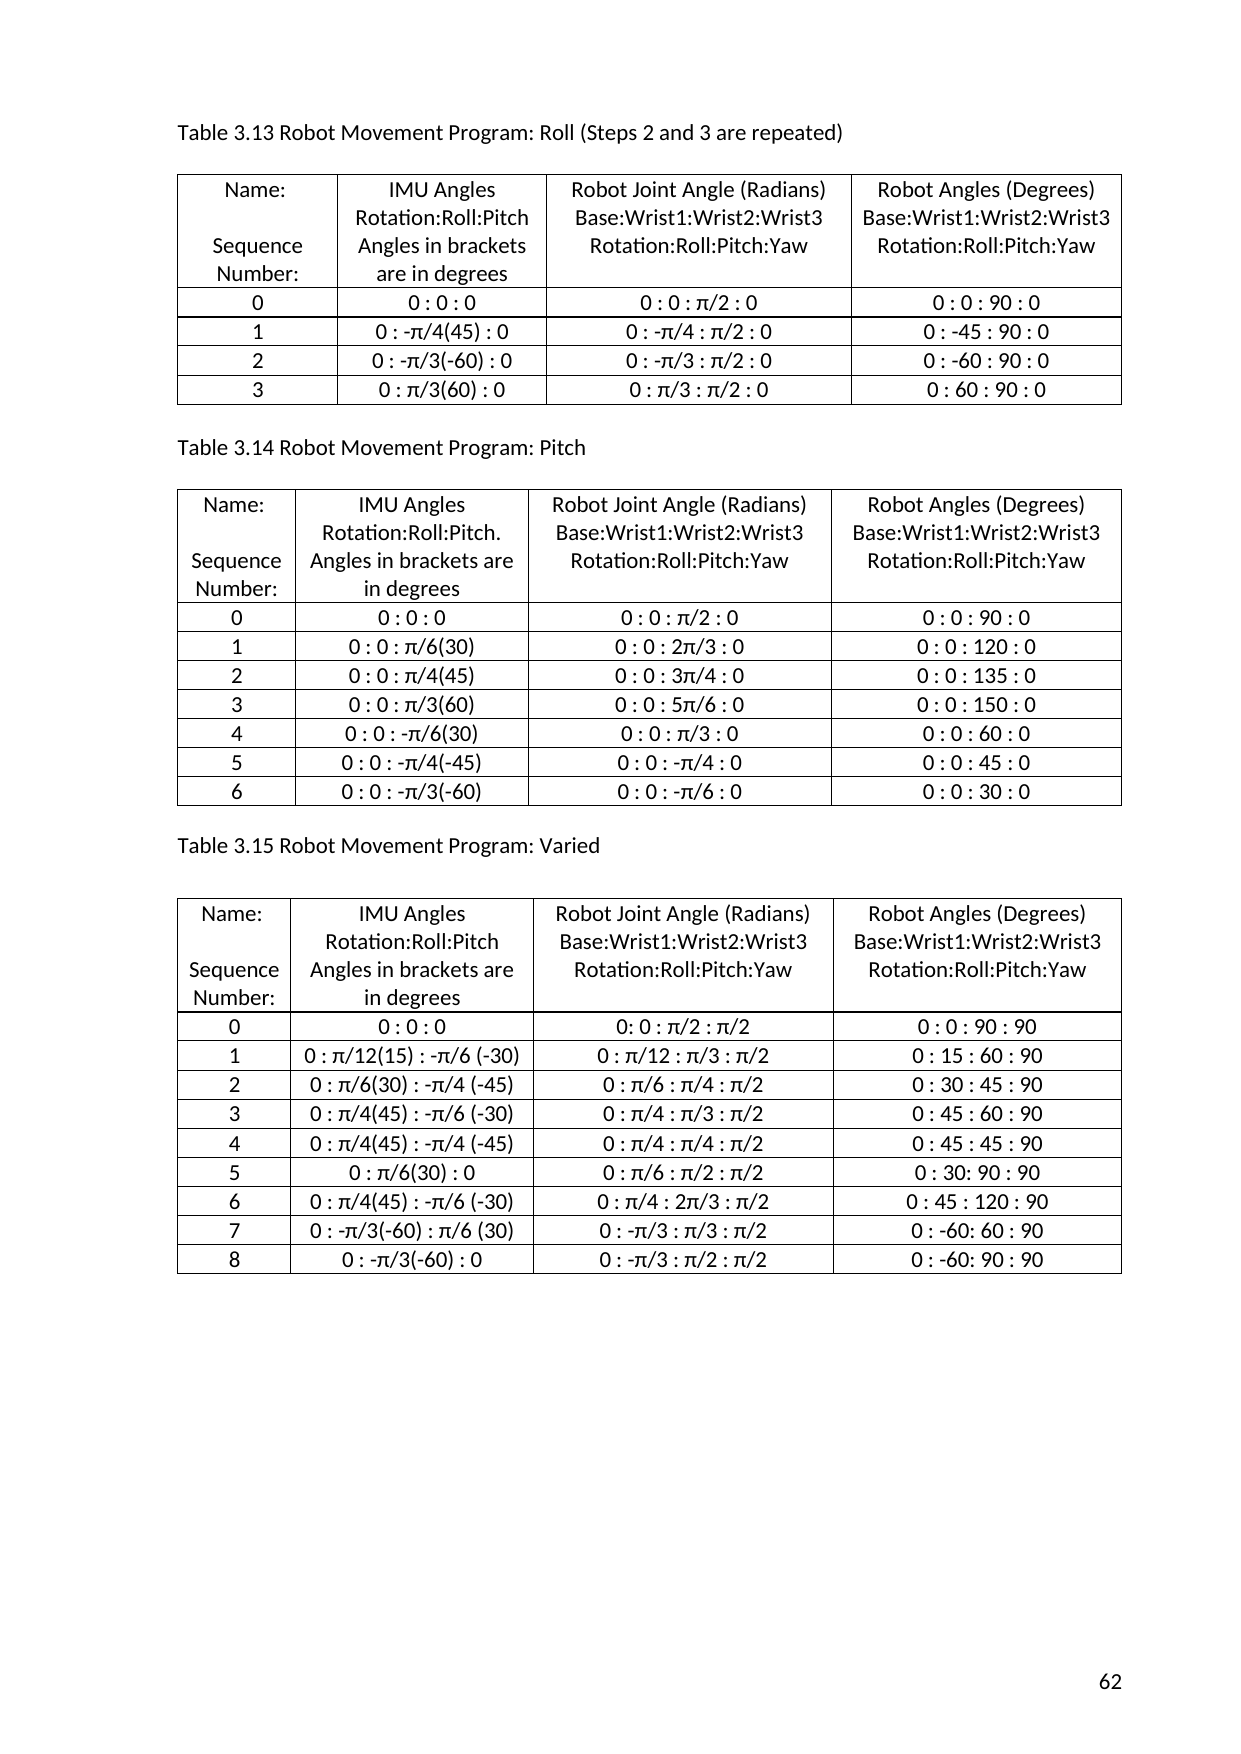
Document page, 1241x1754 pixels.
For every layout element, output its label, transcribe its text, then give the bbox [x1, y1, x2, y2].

table_cell 0 : 0 : -π/4(-45) [296, 748, 528, 776]
table_cell 0 : 0 : 0 [296, 603, 528, 631]
table_cell 0 : 0 : 90 : 0 [852, 288, 1121, 316]
table_cell 0 : -60: 90 : 90 [834, 1245, 1121, 1273]
table_cell 0 : 0 : 3π/4 : 0 [529, 661, 831, 689]
table_cell 0 : 0 : π/4(45) [296, 661, 528, 689]
table_cell 0 : π/3(60) : 0 [338, 376, 546, 403]
table_cell 2 [178, 1071, 290, 1098]
table_cell 1 [178, 318, 337, 345]
table_cell 0 : 0 : 0 [338, 288, 546, 316]
table_cell 4 [178, 1129, 290, 1157]
table_cell 0 : 0 : π/3 : 0 [529, 719, 831, 747]
table_cell 0 : 0 : π/2 : 0 [547, 288, 851, 316]
table_cell 4 [178, 719, 295, 747]
table_cell 0 : π/6 : π/2 : π/2 [534, 1158, 833, 1186]
table_header Robot Angles (Degrees) Base:Wrist1:Wrist2:Wrist3 Rotation:Roll:Pitch:Yaw [832, 490, 1121, 602]
table_cell 0 : -60 : 90 : 0 [852, 346, 1121, 374]
table_header IMU Angles Rotation:Roll:Pitch. Angles in brackets are in degrees [296, 490, 528, 602]
table_cell 0 : -π/3 : π/2 : 0 [547, 346, 851, 374]
table_cell 1 [178, 1041, 290, 1069]
table_cell 0 : 30 : 45 : 90 [834, 1071, 1121, 1098]
table_cell 8 [178, 1245, 290, 1273]
table_cell 0 : π/4 : 2π/3 : π/2 [534, 1187, 833, 1215]
table_header Robot Angles (Degrees) Base:Wrist1:Wrist2:Wrist3 Rotation:Roll:Pitch:Yaw [834, 899, 1121, 1011]
table_header IMU Angles Rotation:Roll:Pitch Angles in brackets are in degrees [338, 175, 546, 287]
table_cell 0 : 0 : -π/6(30) [296, 719, 528, 747]
table_cell 0: 0 : π/2 : π/2 [534, 1013, 833, 1040]
table_cell 0 [178, 603, 295, 631]
table_cell 0 : 0 : -π/4 : 0 [529, 748, 831, 776]
table_cell 0 : 0 : 90 : 90 [834, 1013, 1121, 1040]
table_cell 0 : 45 : 120 : 90 [834, 1187, 1121, 1215]
table_cell 0 : -π/3(-60) : 0 [338, 346, 546, 374]
table_cell 6 [178, 777, 295, 805]
table_cell 0 : -π/3(-60) : 0 [291, 1245, 533, 1273]
table_cell 2 [178, 661, 295, 689]
table_cell 0 : 0 : 30 : 0 [832, 777, 1121, 805]
table_header Name: Sequence Number: [178, 899, 290, 1011]
table_cell 2 [178, 346, 337, 374]
table_cell 0 : -π/3(-60) : π/6 (30) [291, 1216, 533, 1244]
table_cell 0 : 0 : -π/6 : 0 [529, 777, 831, 805]
table_cell 0 : 0 : π/3(60) [296, 690, 528, 718]
table_cell 5 [178, 1158, 290, 1186]
table_cell 0 : 0 : 120 : 0 [832, 632, 1121, 660]
table_cell 0 : π/4(45) : -π/6 (-30) [291, 1187, 533, 1215]
table_cell 0 : 0 : -π/3(-60) [296, 777, 528, 805]
table_cell 1 [178, 632, 295, 660]
table_cell 0 : π/6 : π/4 : π/2 [534, 1071, 833, 1098]
table_cell 0 : -45 : 90 : 0 [852, 318, 1121, 345]
table_cell 0 : π/4 : π/3 : π/2 [534, 1100, 833, 1128]
table_cell 0 : π/6(30) : -π/4 (-45) [291, 1071, 533, 1098]
table_cell 0 : π/6(30) : 0 [291, 1158, 533, 1186]
table_cell 5 [178, 748, 295, 776]
table_cell 0 : 45 : 45 : 90 [834, 1129, 1121, 1157]
table_header Name: Sequence Number: [178, 175, 337, 287]
table_header Robot Angles (Degrees) Base:Wrist1:Wrist2:Wrist3 Rotation:Roll:Pitch:Yaw [852, 175, 1121, 287]
table_cell 0 : π/4(45) : -π/4 (-45) [291, 1129, 533, 1157]
table_header IMU Angles Rotation:Roll:Pitch Angles in brackets are in degrees [291, 899, 533, 1011]
table_cell 0 : -π/3 : π/3 : π/2 [534, 1216, 833, 1244]
table_header Robot Joint Angle (Radians) Base:Wrist1:Wrist2:Wrist3 Rotation:Roll:Pitch:Yaw [529, 490, 831, 602]
table_cell 0 : -π/4 : π/2 : 0 [547, 318, 851, 345]
table_cell 0 : 60 : 90 : 0 [852, 376, 1121, 403]
table_cell 0 : -60: 60 : 90 [834, 1216, 1121, 1244]
table_cell 3 [178, 1100, 290, 1128]
table_cell 3 [178, 690, 295, 718]
table_header Robot Joint Angle (Radians) Base:Wrist1:Wrist2:Wrist3 Rotation:Roll:Pitch:Yaw [534, 899, 833, 1011]
table_header Robot Joint Angle (Radians) Base:Wrist1:Wrist2:Wrist3 Rotation:Roll:Pitch:Yaw [547, 175, 851, 287]
table_cell 0 : 0 : 90 : 0 [832, 603, 1121, 631]
table_cell 0 : π/12(15) : -π/6 (-30) [291, 1041, 533, 1069]
table_cell 0 : 15 : 60 : 90 [834, 1041, 1121, 1069]
table_cell 0 : 0 : 60 : 0 [832, 719, 1121, 747]
table_cell 0 : 0 : 150 : 0 [832, 690, 1121, 718]
table_cell 0 [178, 288, 337, 316]
table_cell 3 [178, 376, 337, 403]
table_cell 0 : π/3 : π/2 : 0 [547, 376, 851, 403]
table_cell 7 [178, 1216, 290, 1244]
table_cell 0 : 45 : 60 : 90 [834, 1100, 1121, 1128]
table_cell 0 : 0 : π/2 : 0 [529, 603, 831, 631]
table_cell 0 : 0 : 2π/3 : 0 [529, 632, 831, 660]
table_cell 0 : π/4(45) : -π/6 (-30) [291, 1100, 533, 1128]
table_cell 0 : 0 : 135 : 0 [832, 661, 1121, 689]
table_cell 0 : 0 : 45 : 0 [832, 748, 1121, 776]
table_cell 0 : 30: 90 : 90 [834, 1158, 1121, 1186]
table_cell 6 [178, 1187, 290, 1215]
table_cell 0 : -π/3 : π/2 : π/2 [534, 1245, 833, 1273]
table_cell 0 : π/12 : π/3 : π/2 [534, 1041, 833, 1069]
table_cell 0 : 0 : 0 [291, 1013, 533, 1040]
table_header Name: Sequence Number: [178, 490, 295, 602]
table_cell 0 : 0 : π/6(30) [296, 632, 528, 660]
table_cell 0 : π/4 : π/4 : π/2 [534, 1129, 833, 1157]
table_cell 0 : 0 : 5π/6 : 0 [529, 690, 831, 718]
table_cell 0 : -π/4(45) : 0 [338, 318, 546, 345]
table_cell 0 [178, 1013, 290, 1040]
